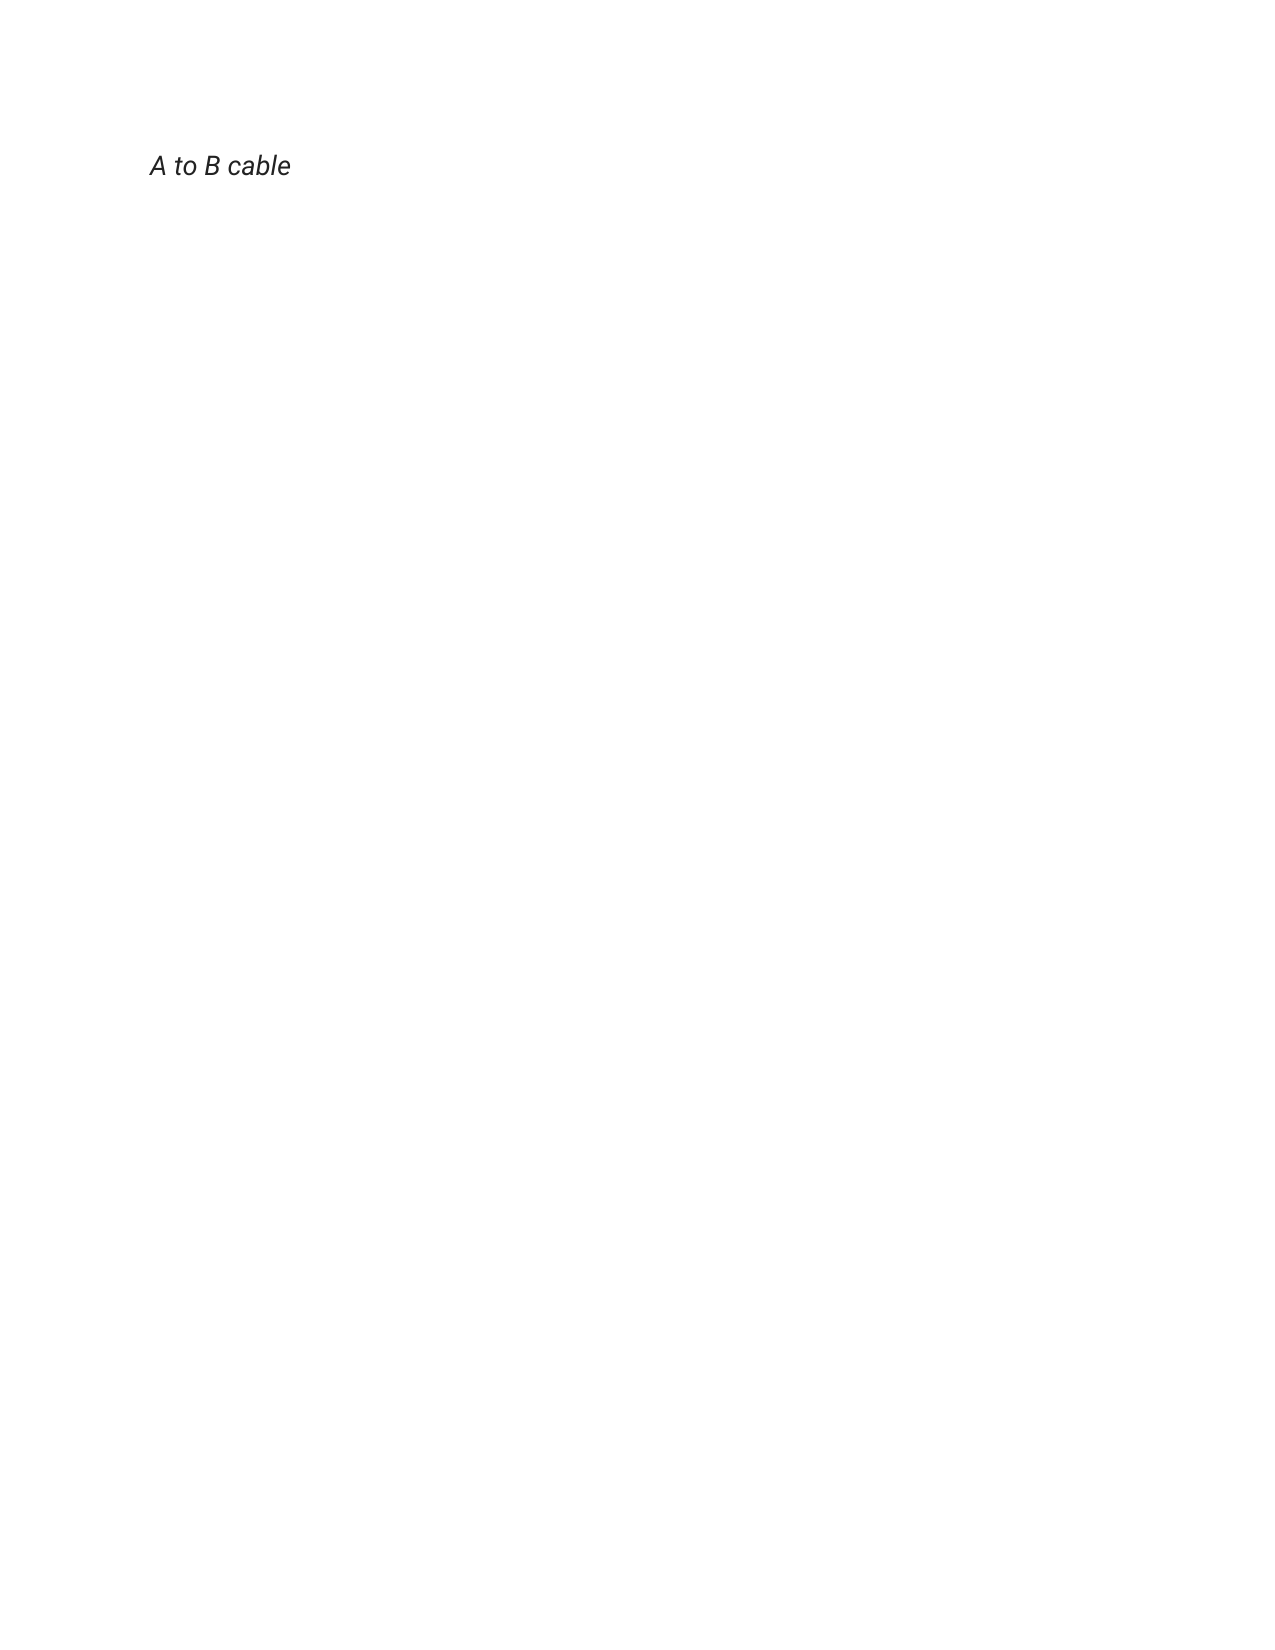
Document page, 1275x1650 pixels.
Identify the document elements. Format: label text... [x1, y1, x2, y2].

text A to B cable [150, 150, 1125, 182]
